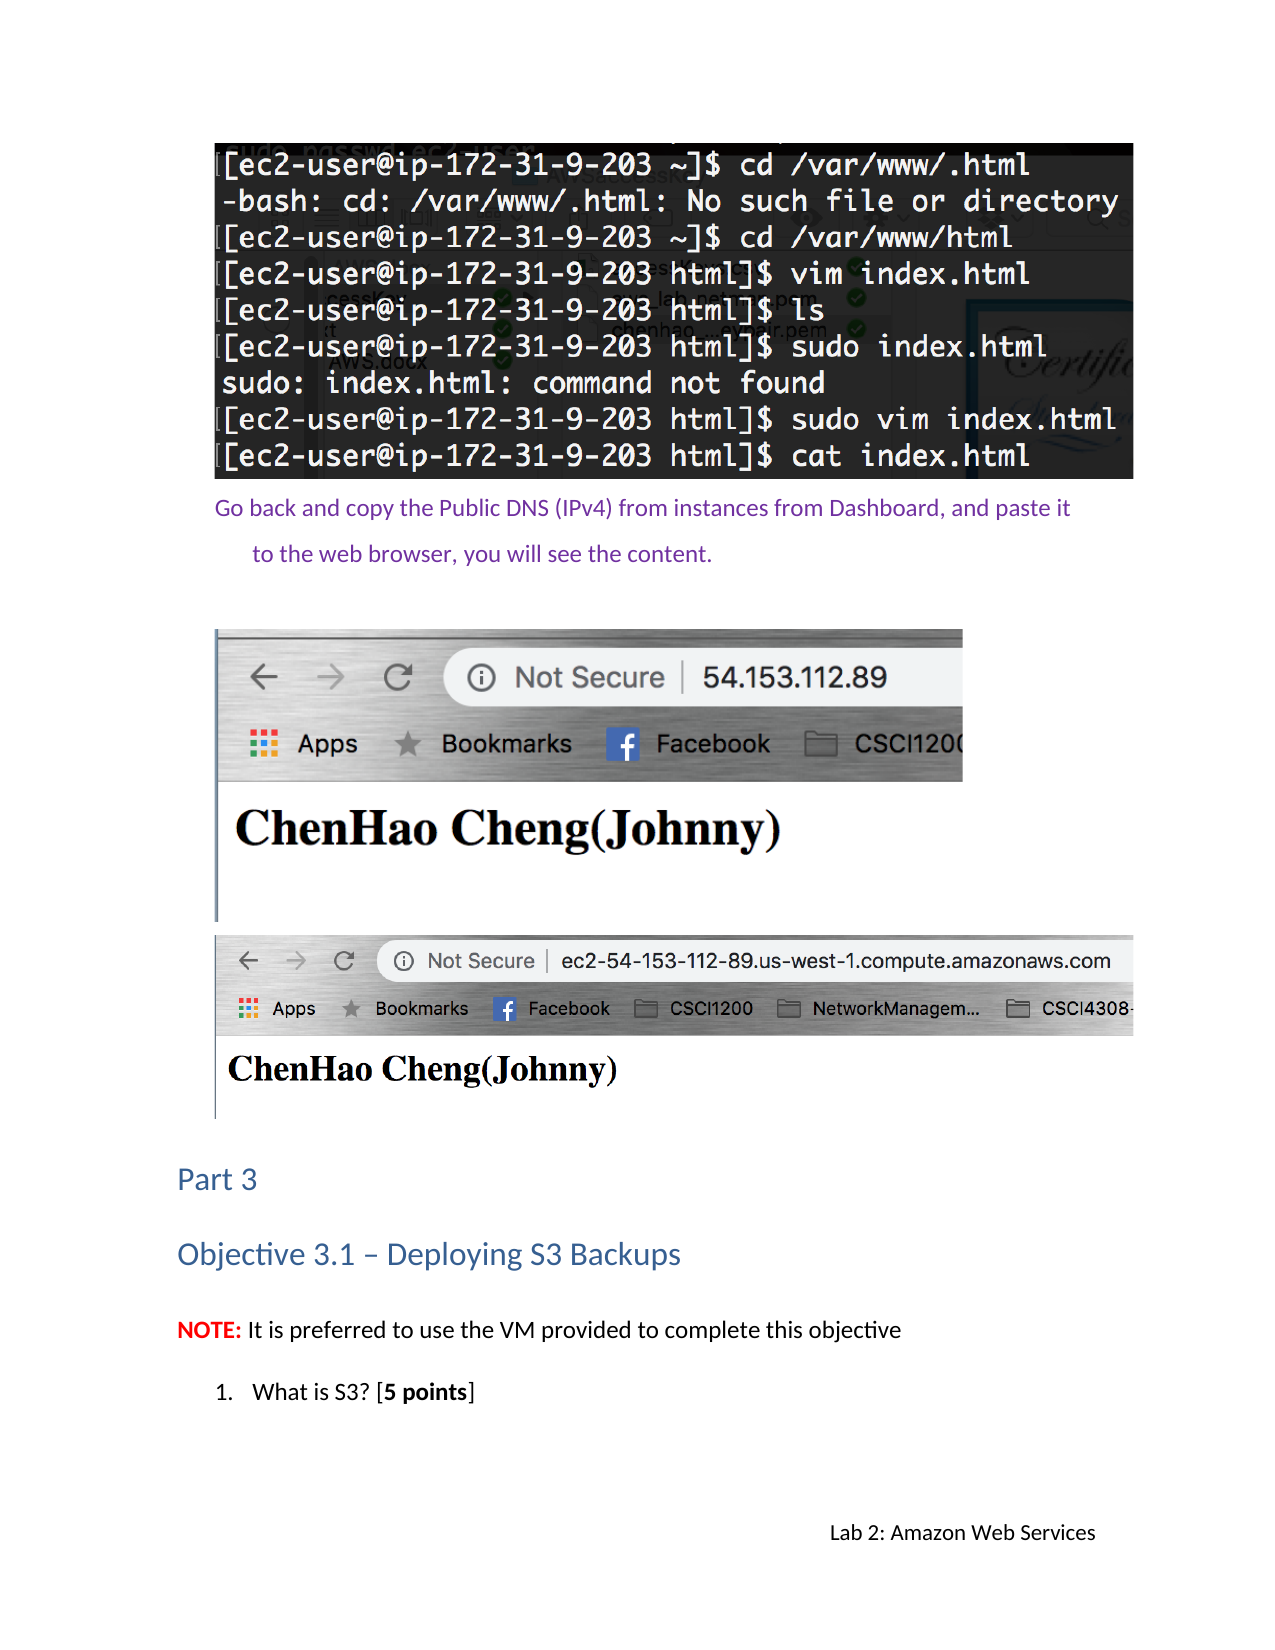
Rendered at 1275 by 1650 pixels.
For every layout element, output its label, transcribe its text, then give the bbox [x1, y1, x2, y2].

text NOTE: It is preferred to use the VM provided to complete this objective [177, 1314, 1096, 1345]
text Objective 3.1 – Deploying S3 Backups [177, 1233, 1096, 1274]
picture [214, 935, 1134, 1119]
text Go back and copy the Public DNS (IPv4) from instances from Dashboard, and paste it to the web browser, you will see the content. [214, 492, 1096, 569]
subtitle Part 3 [177, 1158, 1096, 1199]
list What is S3? [5 points] [214, 1376, 1096, 1406]
picture [214, 143, 1134, 479]
picture [214, 629, 963, 922]
